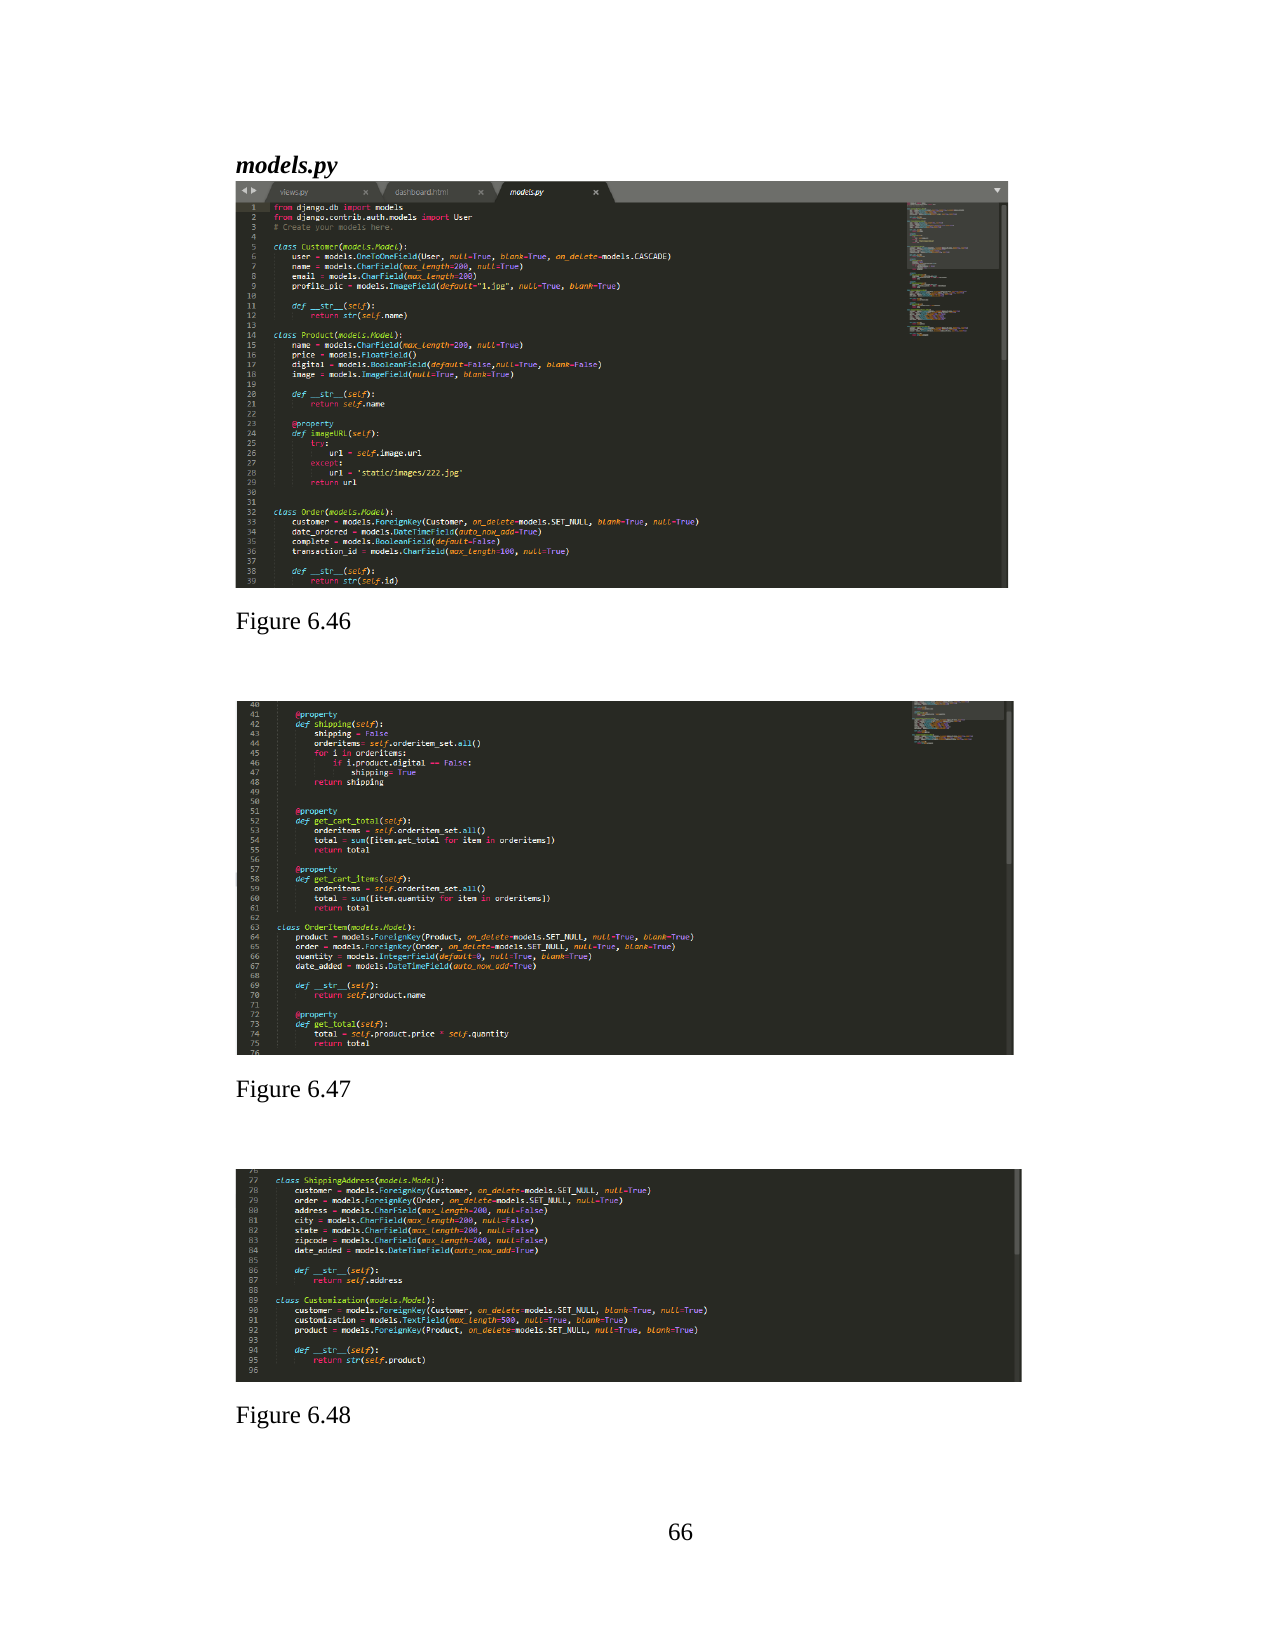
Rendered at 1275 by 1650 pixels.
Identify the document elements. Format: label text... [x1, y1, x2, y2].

text Figure 6.48 [236, 1401, 1125, 1429]
picture [235, 1169, 1022, 1382]
text Figure 6.47 [236, 1074, 1125, 1102]
subtitle models.py [236, 150, 1125, 179]
picture [235, 181, 1009, 588]
picture [235, 701, 1014, 1055]
text Figure 6.46 [236, 606, 1125, 635]
